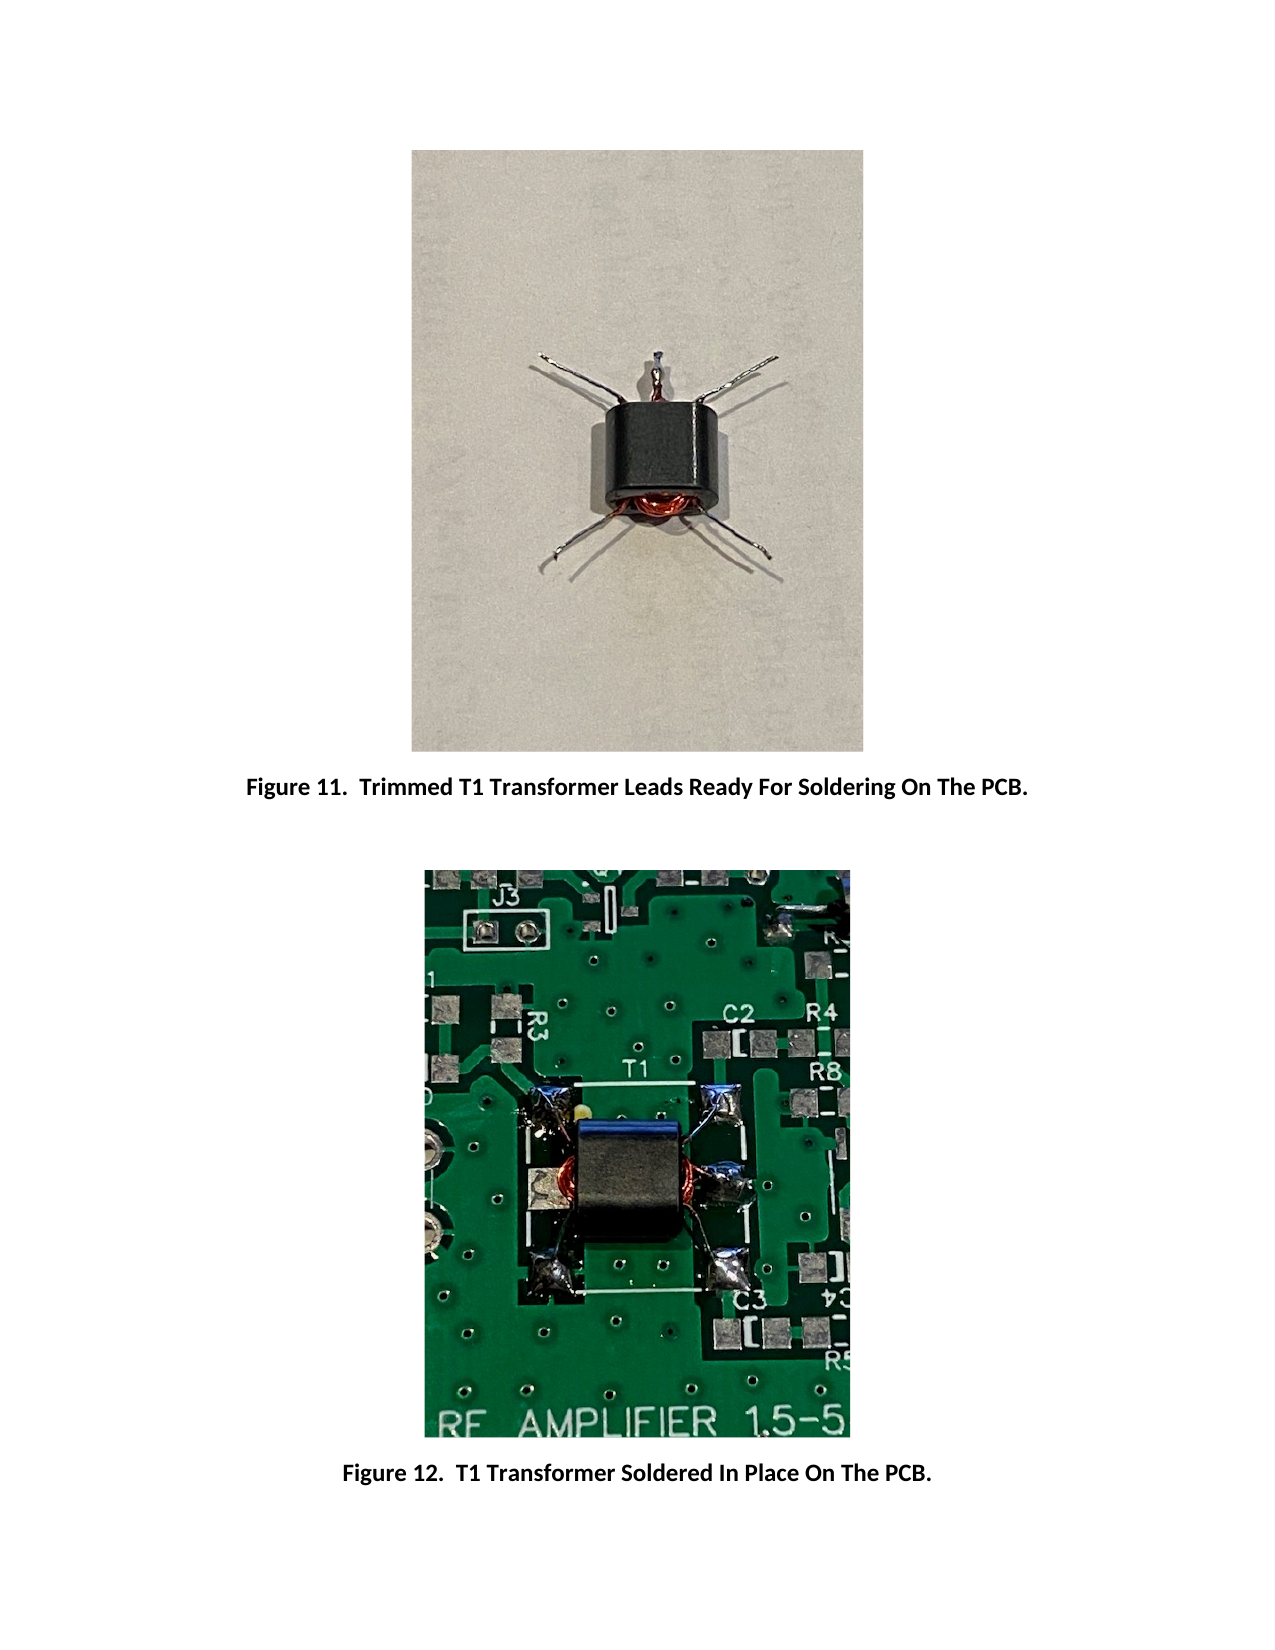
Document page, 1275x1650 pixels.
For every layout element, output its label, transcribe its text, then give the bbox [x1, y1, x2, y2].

text Figure 11. Trimmed T1 Transformer Leads Ready For Soldering On The PCB. [150, 771, 1125, 801]
picture [424, 870, 851, 1438]
text Figure 12. T1 Transformer Soldered In Place On The PCB. [150, 1457, 1125, 1487]
picture [411, 150, 864, 752]
